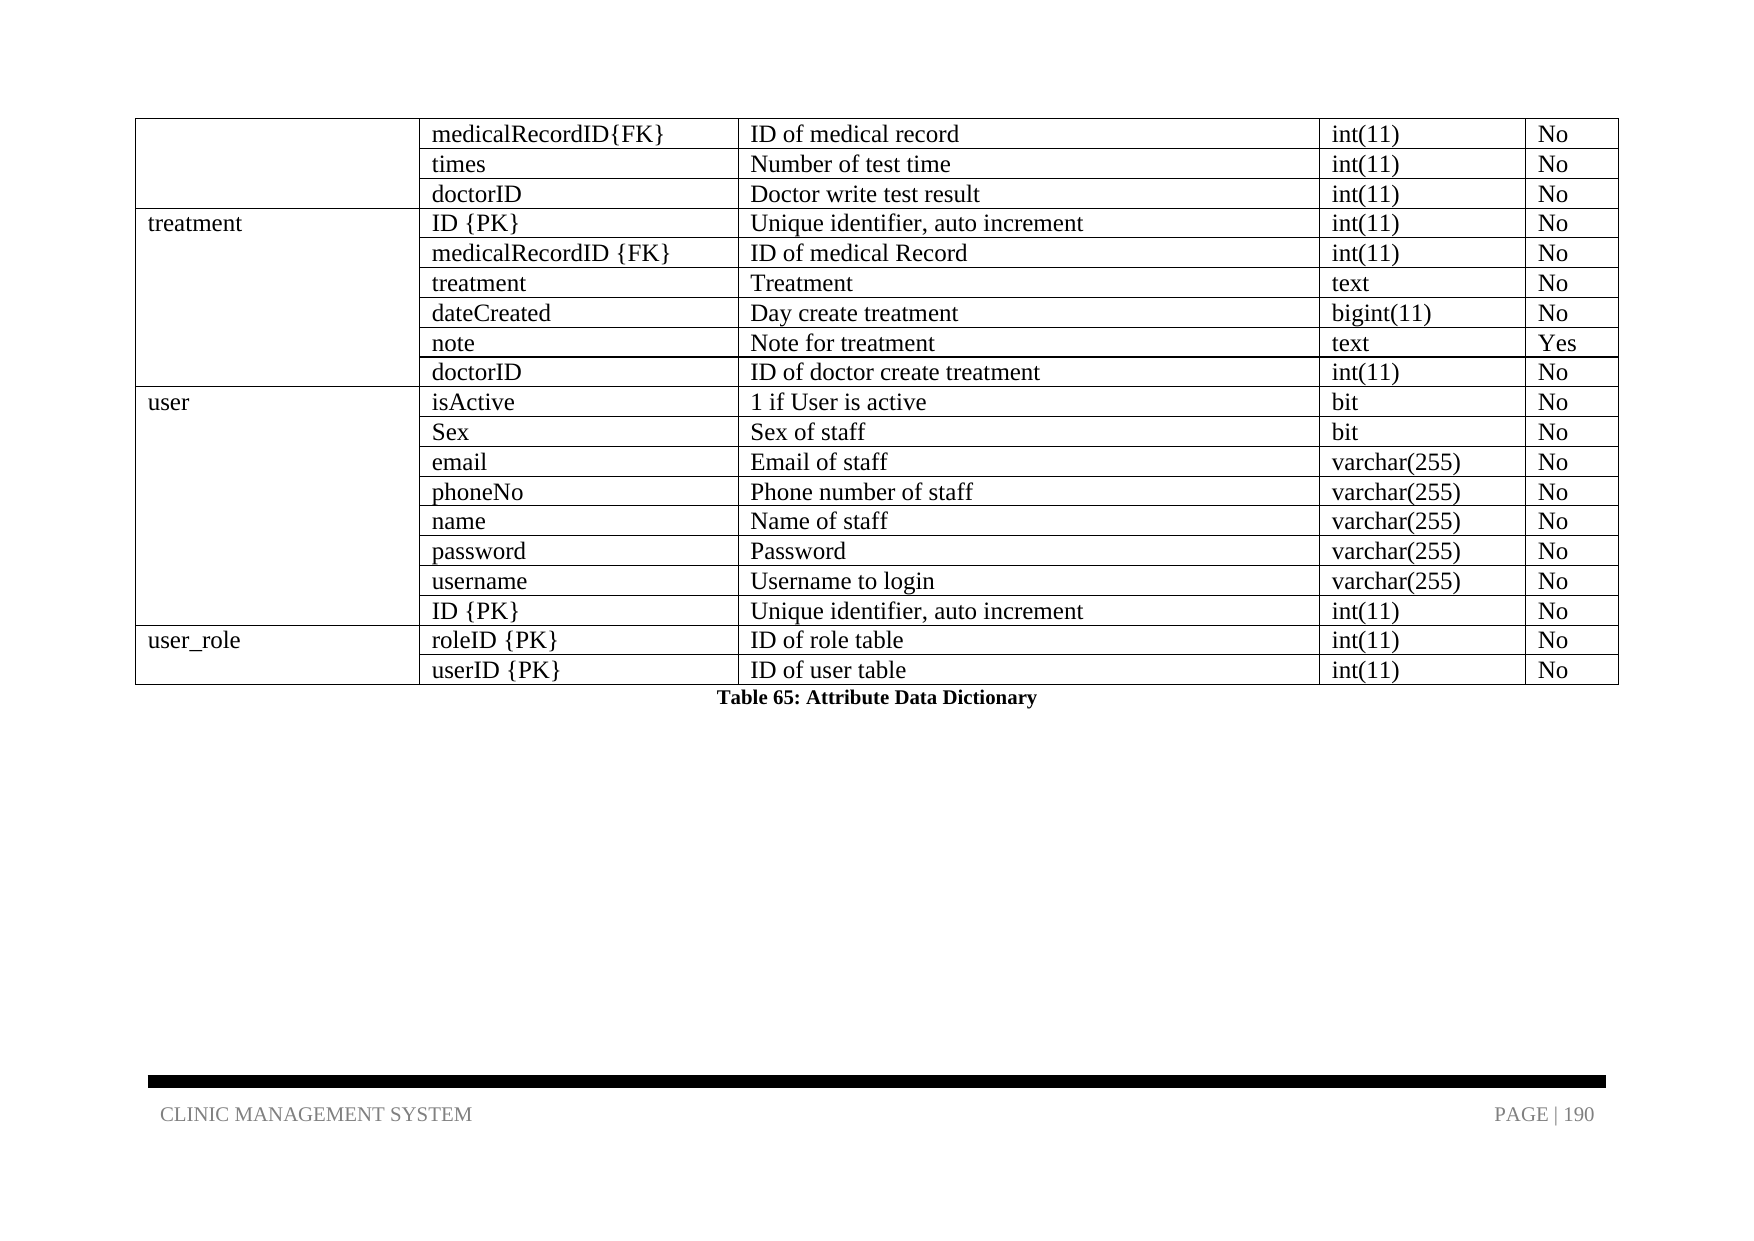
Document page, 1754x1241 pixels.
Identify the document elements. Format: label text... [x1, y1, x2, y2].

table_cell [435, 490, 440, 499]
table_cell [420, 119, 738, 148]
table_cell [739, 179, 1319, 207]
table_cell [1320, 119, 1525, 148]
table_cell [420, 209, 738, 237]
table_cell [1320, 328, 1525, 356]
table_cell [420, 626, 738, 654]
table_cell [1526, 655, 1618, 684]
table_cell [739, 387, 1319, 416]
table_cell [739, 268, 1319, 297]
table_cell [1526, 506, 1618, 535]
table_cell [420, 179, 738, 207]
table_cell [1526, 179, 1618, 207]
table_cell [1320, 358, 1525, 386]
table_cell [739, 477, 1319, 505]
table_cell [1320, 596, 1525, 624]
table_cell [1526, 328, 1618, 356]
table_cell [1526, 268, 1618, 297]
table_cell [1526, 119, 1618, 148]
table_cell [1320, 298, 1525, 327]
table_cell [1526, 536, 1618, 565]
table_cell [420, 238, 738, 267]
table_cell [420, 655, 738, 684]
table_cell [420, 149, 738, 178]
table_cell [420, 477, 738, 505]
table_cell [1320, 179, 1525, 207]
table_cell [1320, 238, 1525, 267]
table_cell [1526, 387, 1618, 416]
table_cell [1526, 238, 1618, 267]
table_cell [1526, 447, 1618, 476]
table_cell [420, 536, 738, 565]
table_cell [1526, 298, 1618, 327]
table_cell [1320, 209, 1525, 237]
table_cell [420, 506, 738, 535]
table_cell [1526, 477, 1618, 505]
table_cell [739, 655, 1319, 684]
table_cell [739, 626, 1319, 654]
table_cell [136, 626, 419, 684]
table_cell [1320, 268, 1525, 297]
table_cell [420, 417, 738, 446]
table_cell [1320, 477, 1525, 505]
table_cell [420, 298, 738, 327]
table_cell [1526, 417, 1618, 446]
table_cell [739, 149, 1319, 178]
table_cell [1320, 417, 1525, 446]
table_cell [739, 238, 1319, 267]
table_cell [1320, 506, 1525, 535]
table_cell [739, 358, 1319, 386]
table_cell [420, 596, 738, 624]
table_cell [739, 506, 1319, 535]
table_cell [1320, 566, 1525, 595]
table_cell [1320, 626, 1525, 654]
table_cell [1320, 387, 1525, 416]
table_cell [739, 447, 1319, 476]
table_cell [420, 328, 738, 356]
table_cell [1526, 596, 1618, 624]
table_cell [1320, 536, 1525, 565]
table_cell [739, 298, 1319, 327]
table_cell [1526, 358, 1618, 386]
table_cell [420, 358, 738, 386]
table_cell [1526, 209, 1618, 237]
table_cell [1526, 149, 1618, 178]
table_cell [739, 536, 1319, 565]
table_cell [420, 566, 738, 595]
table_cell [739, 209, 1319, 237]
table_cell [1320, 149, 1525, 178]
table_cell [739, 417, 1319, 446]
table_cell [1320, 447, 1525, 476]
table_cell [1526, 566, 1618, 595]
text Table 65: Attribute Data Dictionary [148, 685, 1606, 709]
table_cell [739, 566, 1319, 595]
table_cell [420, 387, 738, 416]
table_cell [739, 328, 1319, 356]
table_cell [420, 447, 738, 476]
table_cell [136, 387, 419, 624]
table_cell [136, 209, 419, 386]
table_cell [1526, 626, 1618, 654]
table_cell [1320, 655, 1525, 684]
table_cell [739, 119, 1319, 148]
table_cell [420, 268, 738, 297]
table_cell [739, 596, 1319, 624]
